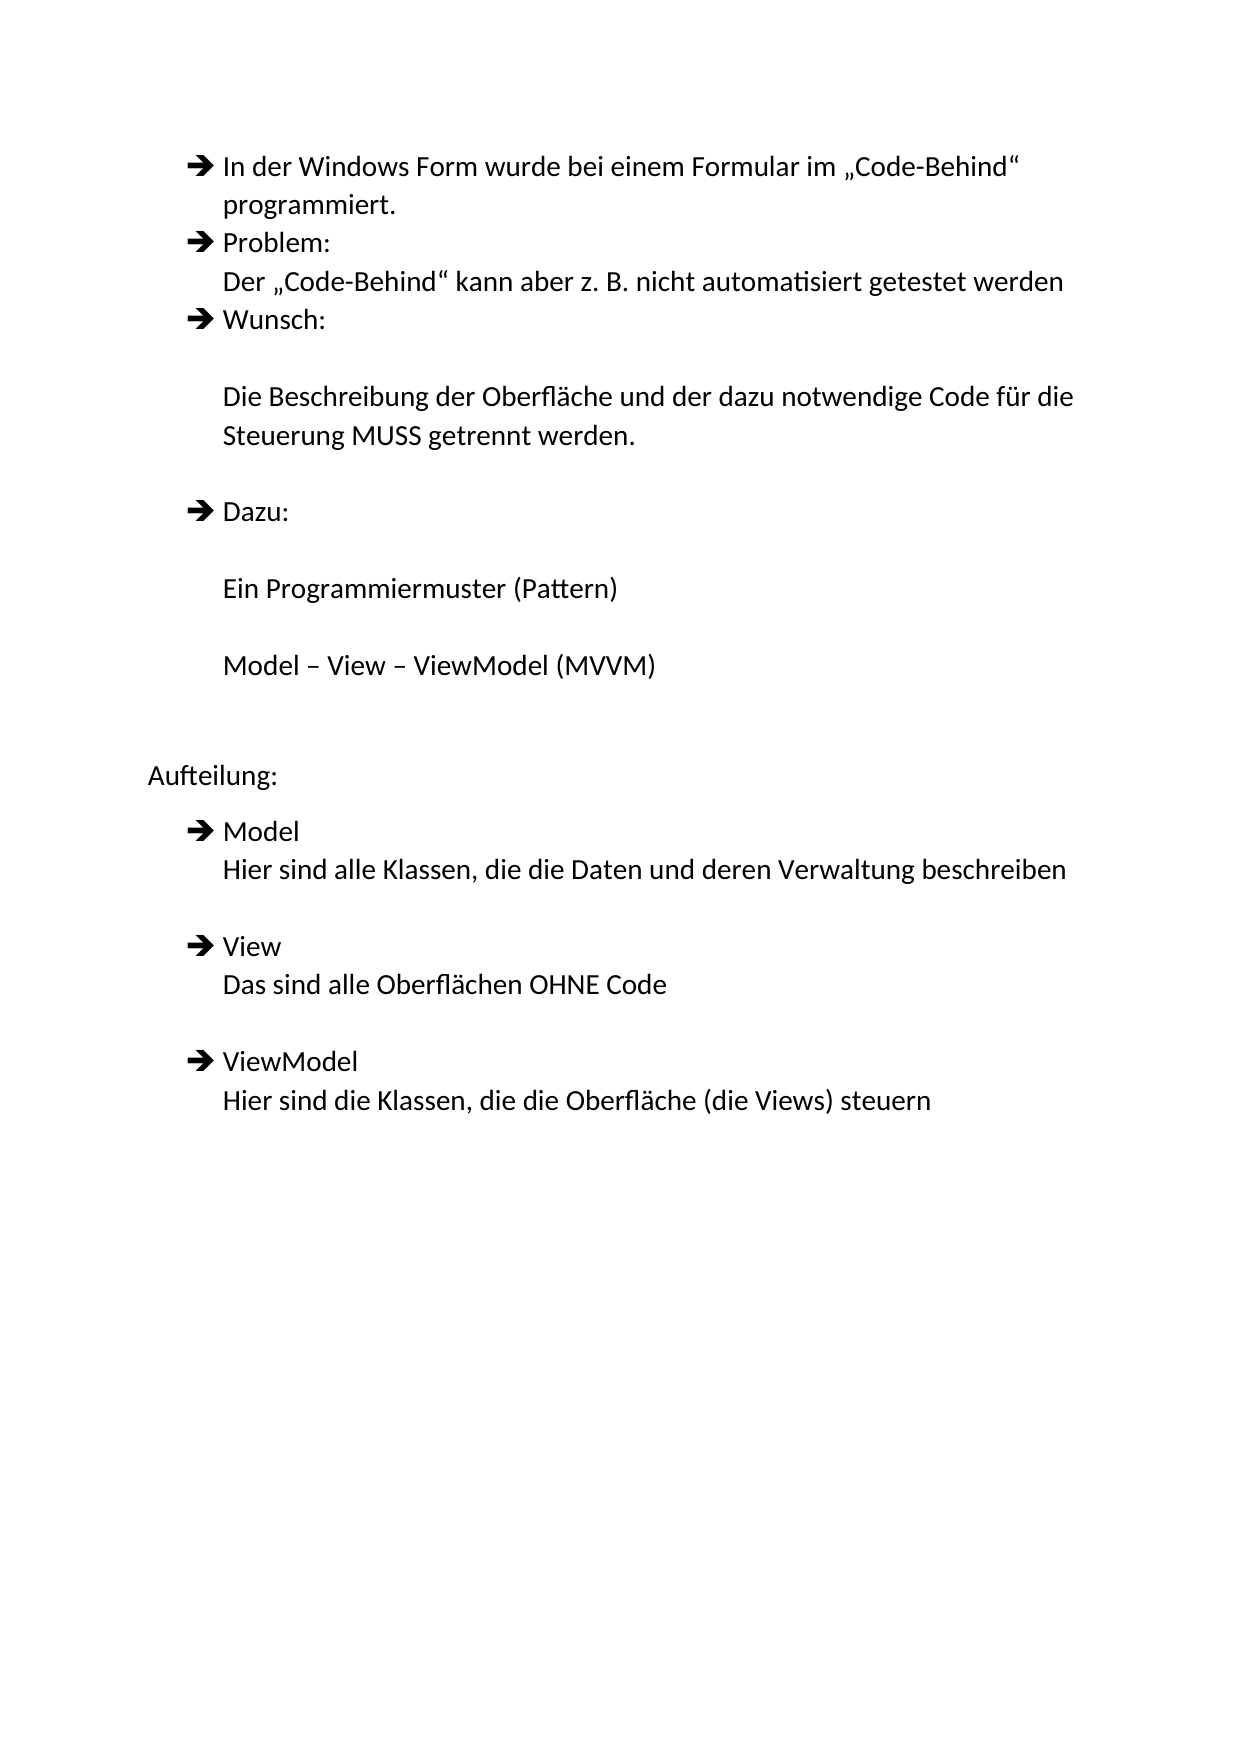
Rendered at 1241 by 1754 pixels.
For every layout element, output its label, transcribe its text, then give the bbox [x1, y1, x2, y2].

list View Das sind alle Oberflächen OHNE Code [185, 928, 1093, 1040]
list Model Hier sind alle Klassen, die die Daten und deren Verwaltung beschreiben [185, 813, 1093, 925]
list Problem: Der „Code-Behind“ kann aber z. B. nicht automatisiert getestet werden [185, 224, 1093, 298]
list In der Windows Form wurde bei einem Formular im „Code-Behind“ programmiert. [185, 148, 1093, 222]
list ViewModel Hier sind die Klassen, die die Oberfläche (die Views) steuern [185, 1043, 1093, 1117]
text Aufteilung: [148, 757, 1093, 793]
list Dazu: Ein Programmiermuster (Pattern) Model – View – ViewModel (MVVM) [185, 493, 1093, 683]
list Wunsch: Die Beschreibung der Oberfläche und der dazu notwendige Code für die Steuerung MUSS getrennt werden. [185, 301, 1093, 491]
